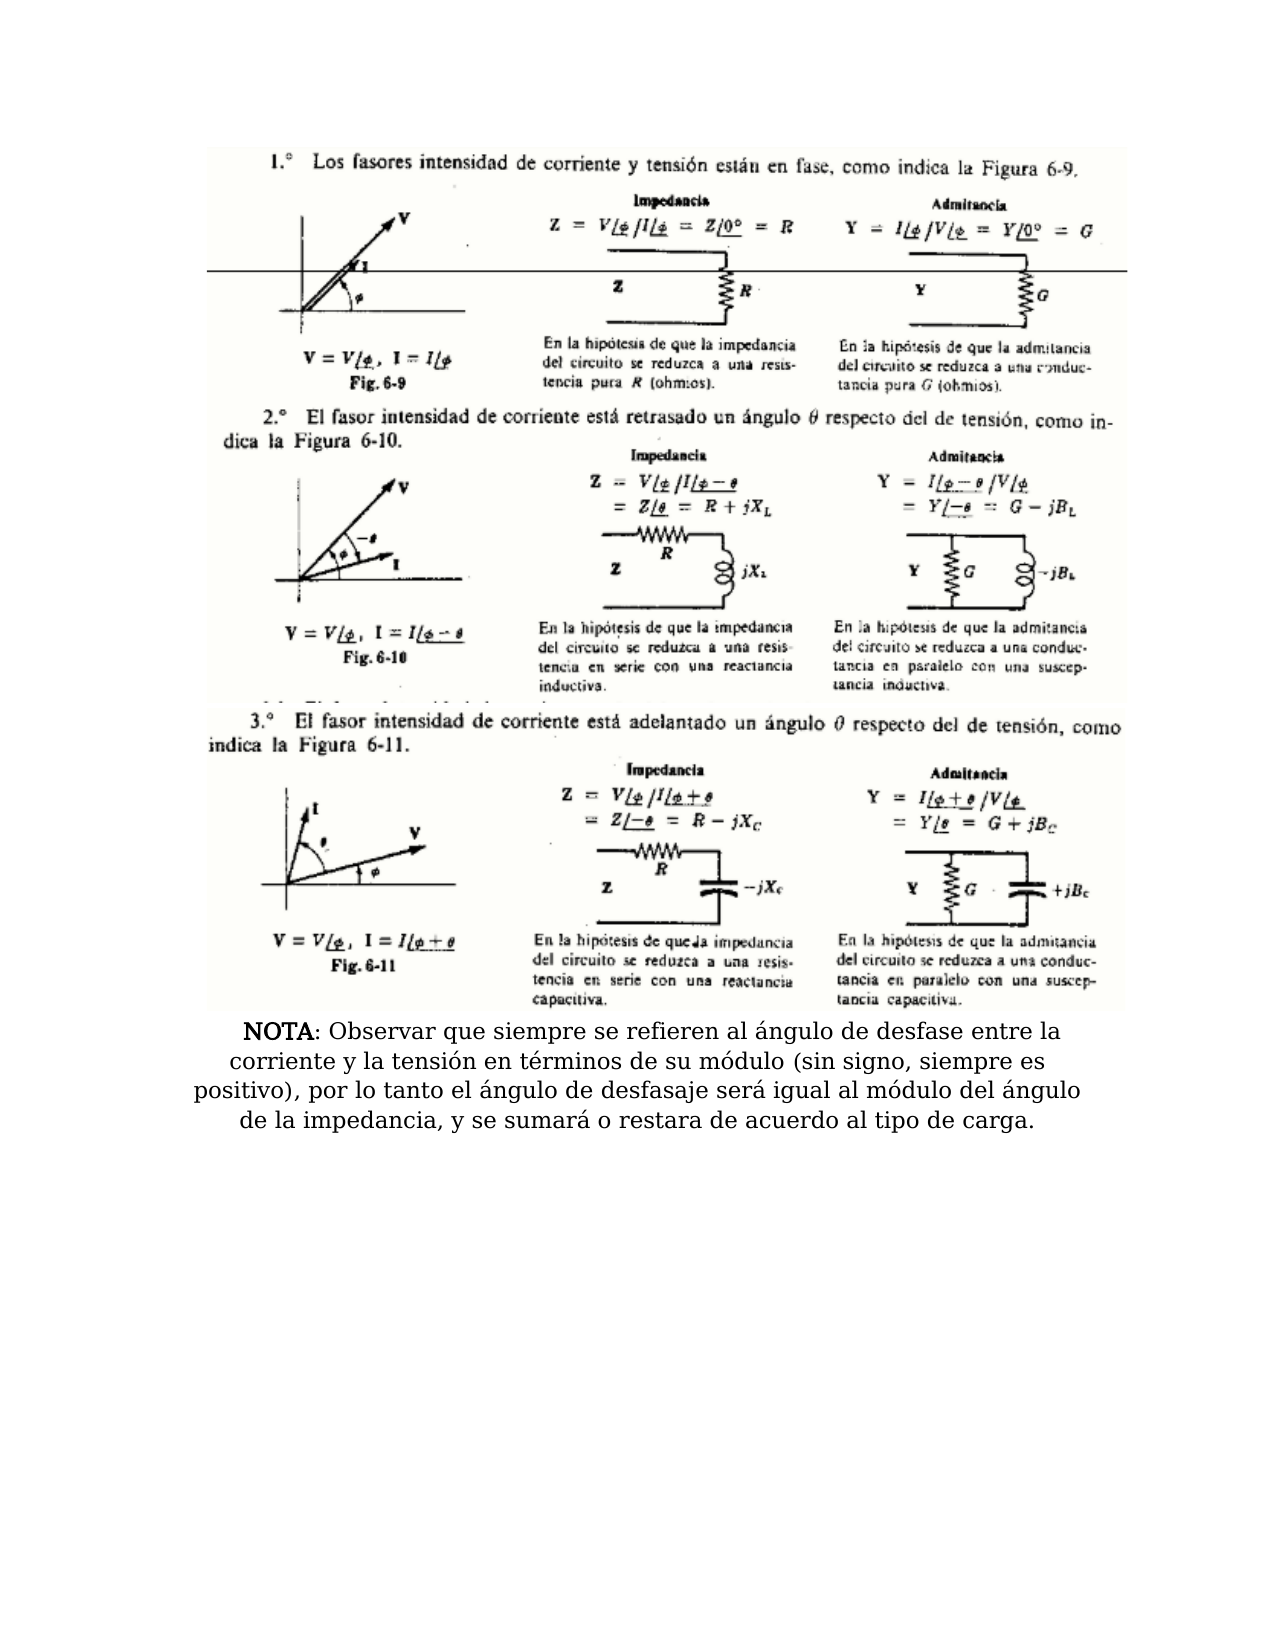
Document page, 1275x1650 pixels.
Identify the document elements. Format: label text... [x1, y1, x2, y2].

text NOTA: Observar que siempre se refieren al ángulo de desfase entre la corriente y la tensión en términos de su módulo (sin signo, siempre es positivo), por lo tanto el ángulo de desfasaje será igual al módulo del ángulo de la impedancia, y se sumará o restara de acuerdo al tipo de carga. [177, 1017, 1098, 1133]
picture [206, 147, 1128, 703]
picture [206, 708, 1126, 1011]
